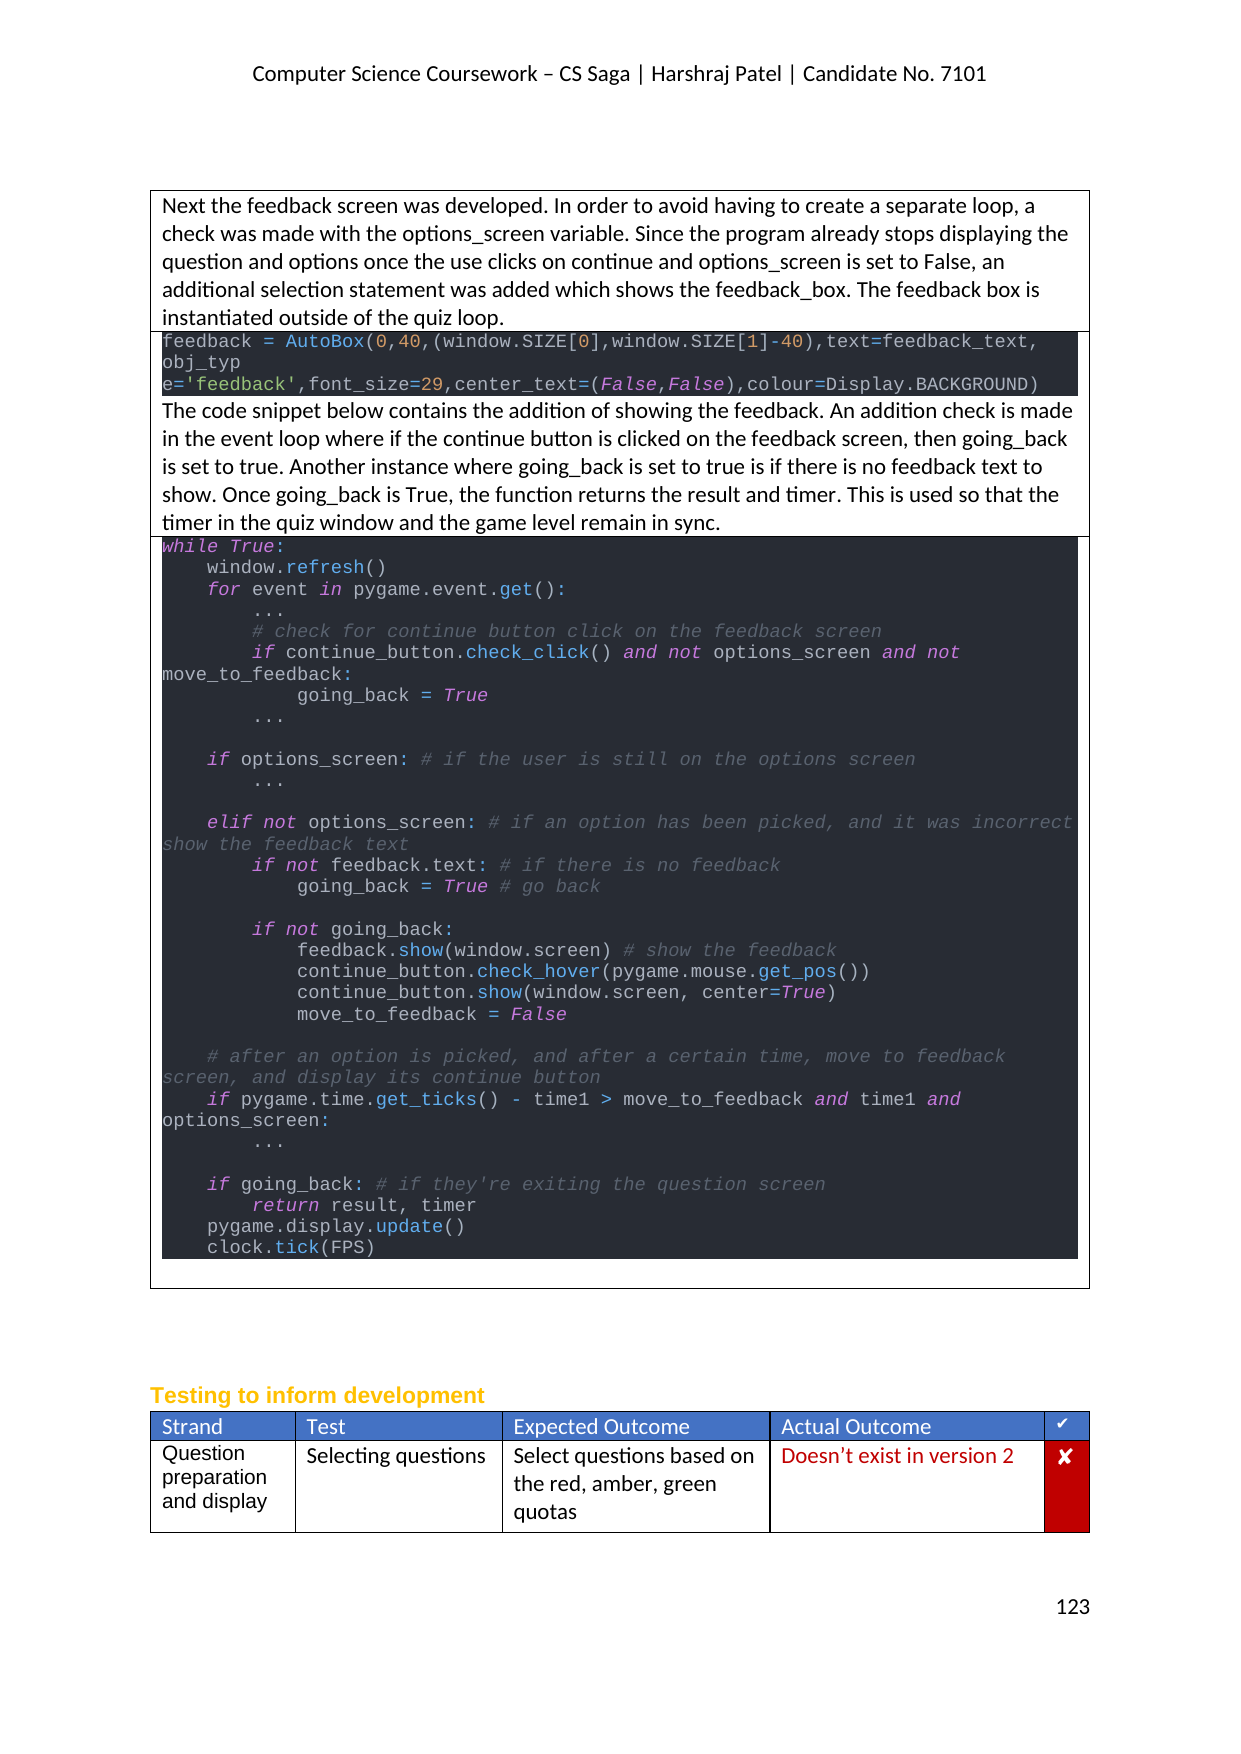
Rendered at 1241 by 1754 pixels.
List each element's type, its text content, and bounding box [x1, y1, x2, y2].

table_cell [151, 1441, 295, 1532]
table_cell ✘ [1045, 1441, 1089, 1532]
table_header ✔ [1045, 1412, 1089, 1440]
table_cell feedback = AutoBox(0,40,(window.SIZE[0],window.SIZE[1]-40),text=feedback_text, obj_type='feedback',font_size=29,center_text=(False,False),colour=Display.BACKGROUND) The code snippet below contains the addition of showing the feedback. An addition check is made in the event loop where if the continue button is clicked on the feedback screen, then going_back is set to true. Another instance where going_back is set to true is if there is no feedback text to show. Once going_back is True, the function returns the result and timer. This is used so that the timer in the quiz window and the game level remain in sync. [151, 332, 1089, 536]
table_header Expected Outcome [503, 1412, 769, 1440]
table_cell Next the feedback screen was developed. In order to avoid having to create a separate loop, a check was made with the options_screen variable. Since the program already stops displaying the question and options once the use clicks on continue and options_screen is set to False, an additional selection statement was added which shows the feedback_box. The feedback box is instantiated outside of the quiz loop. [151, 191, 1089, 331]
table_cell Selecting questions [296, 1441, 502, 1532]
table_header Strand [151, 1412, 295, 1440]
table_header Actual Outcome [771, 1412, 1044, 1440]
table_header Test [296, 1412, 502, 1440]
table_cell Select questions based on the red, amber, green quotas [503, 1441, 769, 1532]
table_cell Doesn’t exist in version 2 [771, 1441, 1044, 1532]
table_cell while True: window.refresh() for event in pygame.event.get(): ... # check for continue button click on the feedback screen if continue_button.check_click() and not options_screen and not move_to_feedback: going_back = True ... if options_screen: # if the user is still on the options screen ... elif not options_screen: # if an option has been picked, and it was incorrect show the feedback text if not feedback.text: # if there is no feedback going_back = True # go back if not going_back: feedback.show(window.screen) # show the feedback continue_button.check_hover(pygame.mouse.get_pos()) continue_button.show(window.screen, center=True) move_to_feedback = False # after an option is picked, and after a certain time, move to feedback screen, and display its continue button if pygame.time.get_ticks() - time1 > move_to_feedback and time1 and options_screen: ... if going_back: # if they're exiting the question screen return result, timer pygame.display.update() clock.tick(FPS) [151, 537, 1089, 1287]
subtitle Testing to inform development [150, 1382, 1090, 1409]
